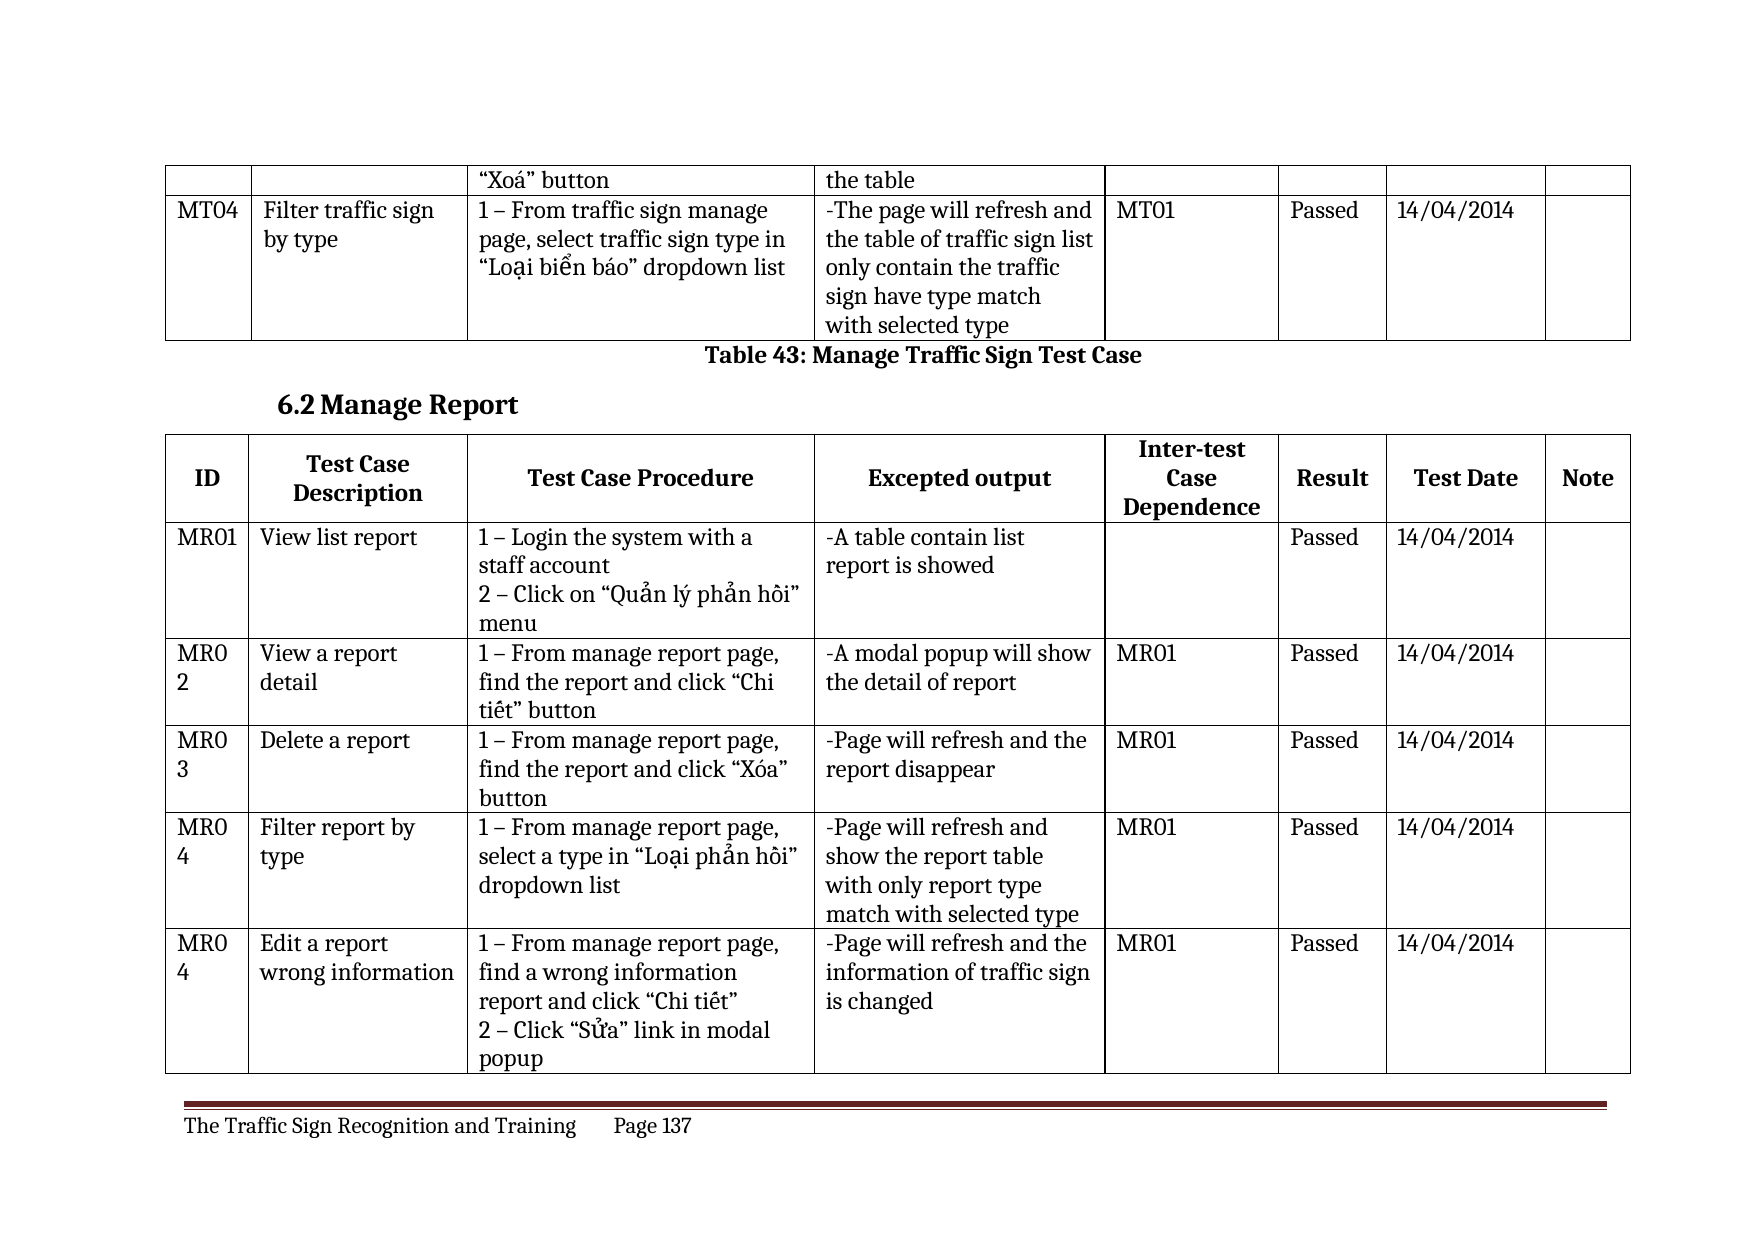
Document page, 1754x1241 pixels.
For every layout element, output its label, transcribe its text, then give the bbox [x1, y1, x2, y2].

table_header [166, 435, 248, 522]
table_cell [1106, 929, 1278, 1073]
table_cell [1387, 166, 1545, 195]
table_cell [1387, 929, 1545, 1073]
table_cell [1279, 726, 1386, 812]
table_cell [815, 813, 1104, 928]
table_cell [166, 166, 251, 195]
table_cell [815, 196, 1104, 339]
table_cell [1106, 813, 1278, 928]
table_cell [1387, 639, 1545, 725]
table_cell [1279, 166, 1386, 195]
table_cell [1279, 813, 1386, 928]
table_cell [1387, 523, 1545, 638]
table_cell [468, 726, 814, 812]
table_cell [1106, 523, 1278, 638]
subtitle Manage Report [277, 388, 1607, 422]
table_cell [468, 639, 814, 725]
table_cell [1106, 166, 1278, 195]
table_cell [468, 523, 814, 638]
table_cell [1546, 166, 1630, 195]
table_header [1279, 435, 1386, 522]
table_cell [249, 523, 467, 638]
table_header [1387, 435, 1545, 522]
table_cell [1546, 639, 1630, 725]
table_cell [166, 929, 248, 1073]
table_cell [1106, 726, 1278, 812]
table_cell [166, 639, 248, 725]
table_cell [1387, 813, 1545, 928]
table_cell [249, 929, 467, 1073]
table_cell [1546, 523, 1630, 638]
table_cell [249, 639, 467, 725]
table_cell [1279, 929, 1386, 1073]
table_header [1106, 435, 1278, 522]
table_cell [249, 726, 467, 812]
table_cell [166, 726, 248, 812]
list Table 43: Manage Traffic Sign Test Case [240, 341, 1607, 369]
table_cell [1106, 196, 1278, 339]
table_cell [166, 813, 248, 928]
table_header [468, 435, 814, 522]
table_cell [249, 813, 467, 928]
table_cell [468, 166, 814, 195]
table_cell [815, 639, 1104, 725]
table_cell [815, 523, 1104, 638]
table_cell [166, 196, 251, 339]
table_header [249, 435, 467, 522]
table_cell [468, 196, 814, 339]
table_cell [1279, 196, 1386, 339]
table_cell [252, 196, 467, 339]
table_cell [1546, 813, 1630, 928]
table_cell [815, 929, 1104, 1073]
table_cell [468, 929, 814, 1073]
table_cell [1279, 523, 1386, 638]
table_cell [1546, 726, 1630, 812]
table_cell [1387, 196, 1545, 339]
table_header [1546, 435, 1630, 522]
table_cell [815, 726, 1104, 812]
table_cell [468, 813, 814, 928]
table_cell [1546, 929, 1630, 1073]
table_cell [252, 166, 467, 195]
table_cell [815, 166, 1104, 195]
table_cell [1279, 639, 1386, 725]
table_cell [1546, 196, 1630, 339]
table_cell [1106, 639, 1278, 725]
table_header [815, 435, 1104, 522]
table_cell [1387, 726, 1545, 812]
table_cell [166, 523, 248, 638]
